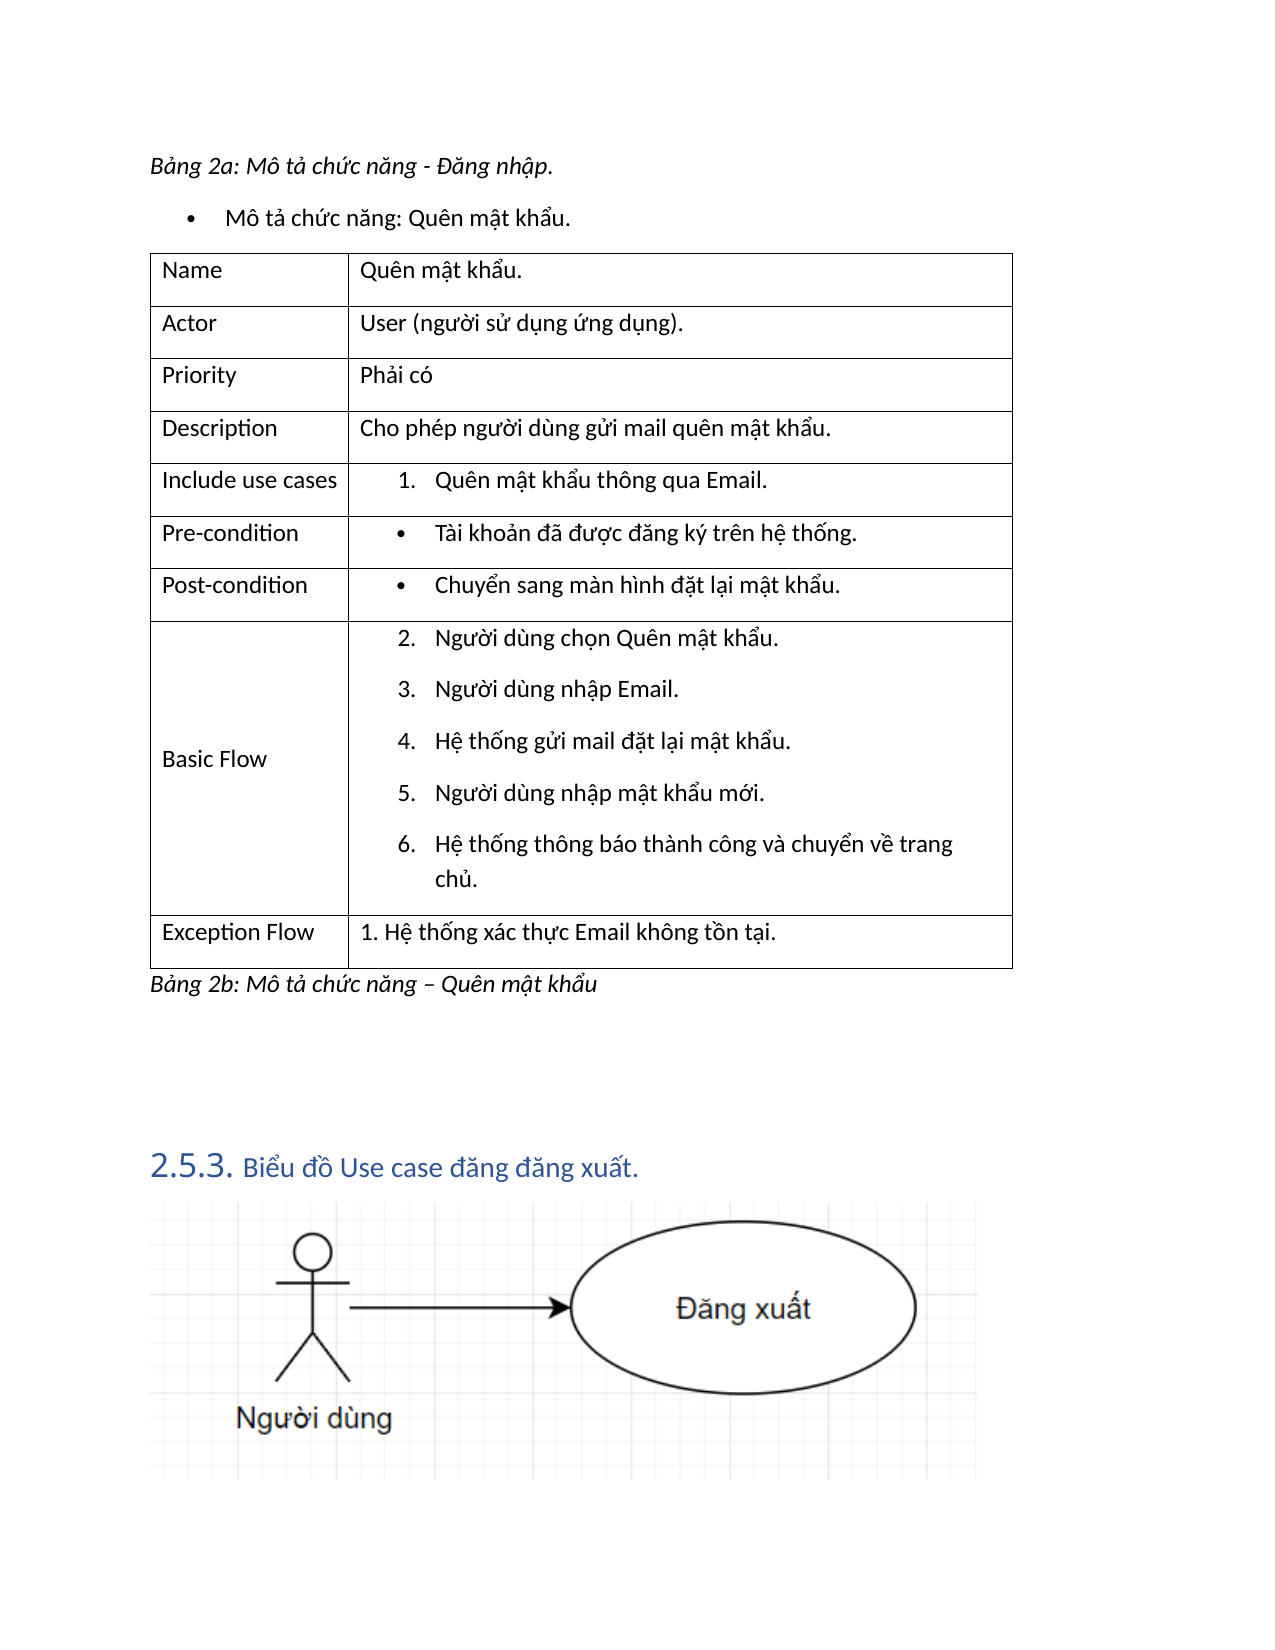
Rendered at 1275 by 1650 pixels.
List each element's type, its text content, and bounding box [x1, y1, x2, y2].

table_cell Description [151, 412, 348, 463]
text Bảng 2b: Mô tả chức năng – Quên mật khẩu [150, 968, 1125, 999]
table_cell Post-condition [151, 569, 348, 621]
table_cell Người dùng chọn Quên mật khẩu. Người dùng nhập Email. Hệ thống gửi mail đặt lại mật khẩu. Người dùng nhập mật khẩu mới. Hệ thống thông báo thành công và chuyển về trang chủ. [349, 622, 1012, 915]
table_cell 1. Hệ thống xác thực Email không tồn tại. [349, 916, 1012, 967]
table_cell Include use cases [151, 464, 348, 516]
table_cell Cho phép người dùng gửi mail quên mật khẩu. [349, 412, 1012, 463]
table_cell Quên mật khẩu thông qua Email. [349, 464, 1012, 516]
table_header Quên mật khẩu. [349, 254, 1012, 306]
table_header Name [151, 254, 348, 306]
table_cell Priority [151, 359, 348, 411]
table_cell Phải có [349, 359, 1012, 411]
list Mô tả chức năng: Quên mật khẩu. [187, 202, 1125, 232]
table_cell User (người sử dụng ứng dụng). [349, 307, 1012, 358]
picture [150, 1202, 978, 1480]
subtitle 2.5.3. Biểu đồ Use case đăng đăng xuất. [150, 1142, 1125, 1187]
table_cell Tài khoản đã được đăng ký trên hệ thống. [349, 517, 1012, 568]
table_cell Pre-condition [151, 517, 348, 568]
table_cell Chuyển sang màn hình đặt lại mật khẩu. [349, 569, 1012, 621]
text Bảng 2a: Mô tả chức năng - Đăng nhập. [150, 150, 1125, 181]
table_cell Exception Flow [151, 916, 348, 967]
table_cell Actor [151, 307, 348, 358]
table_cell Basic Flow [151, 622, 348, 915]
